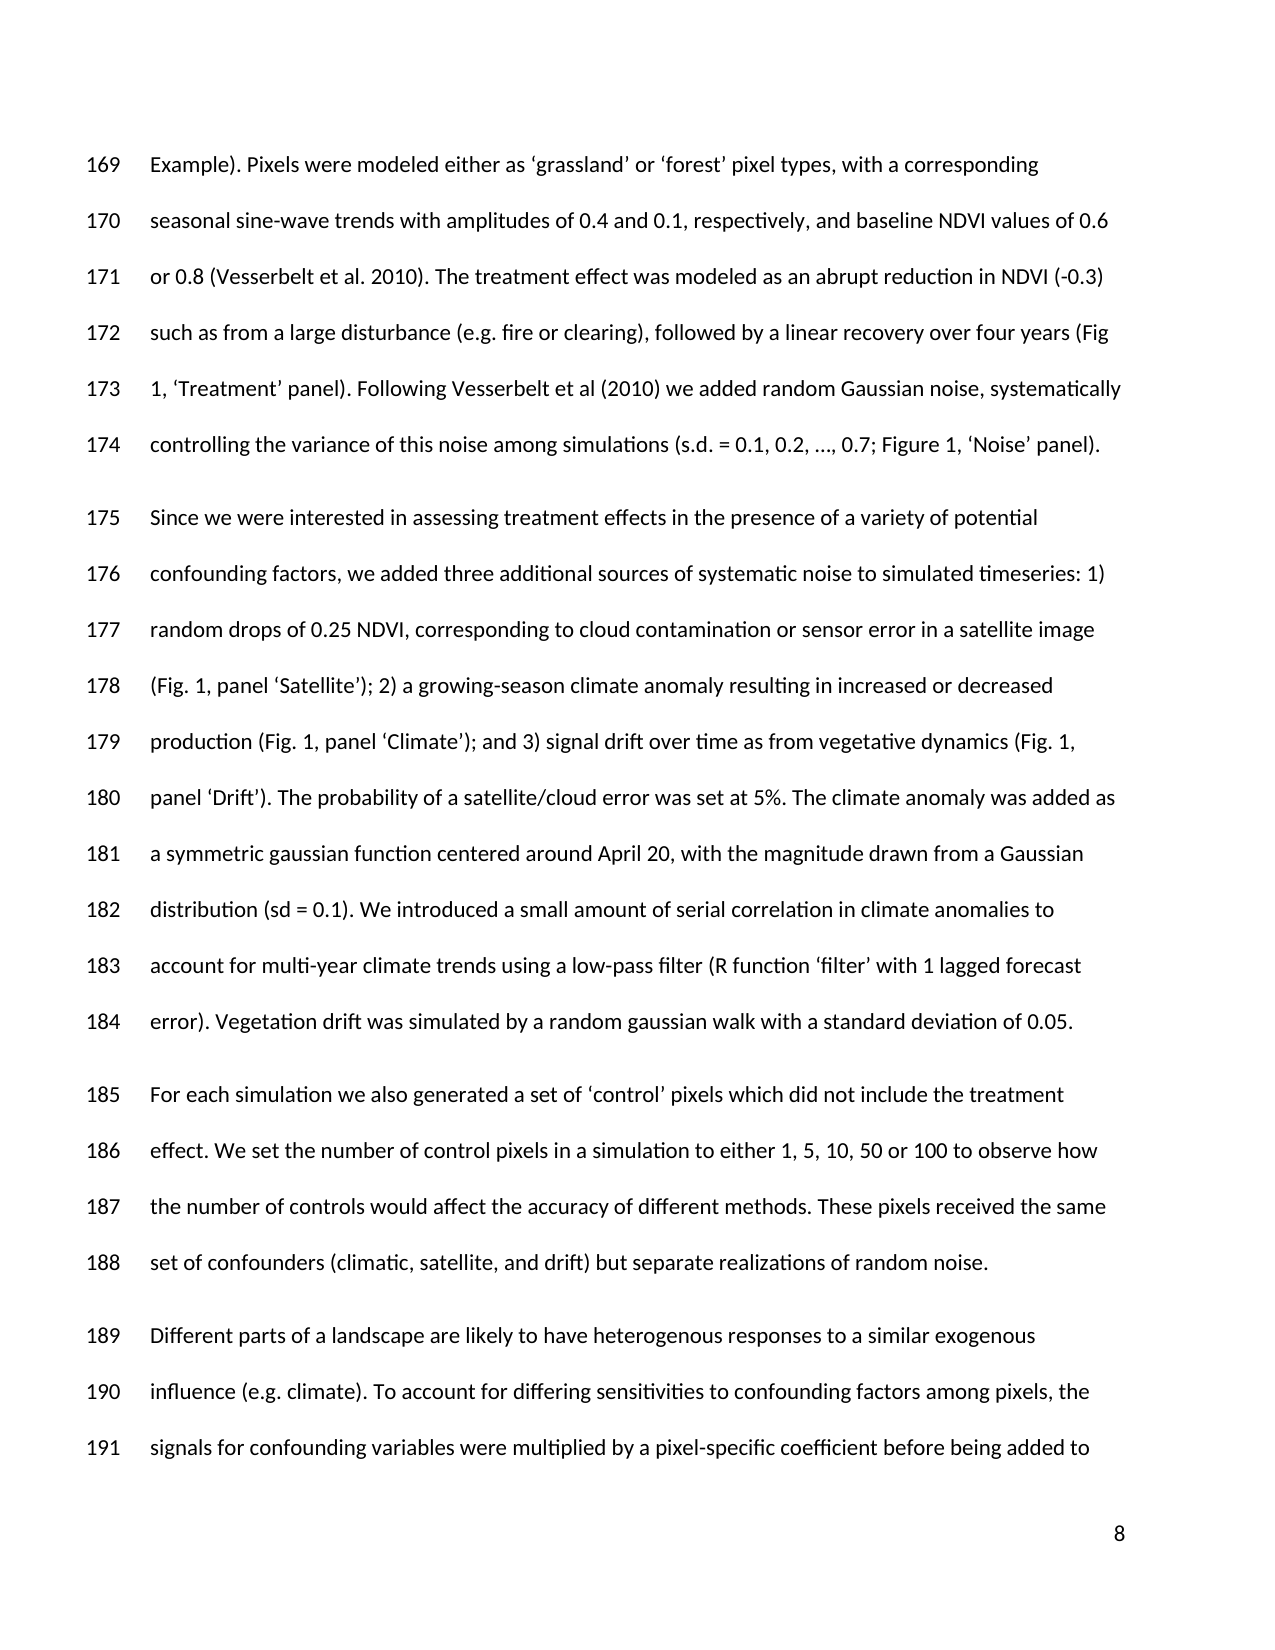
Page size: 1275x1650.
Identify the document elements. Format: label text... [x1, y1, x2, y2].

text Since we were interested in assessing treatment effects in the presence of a variety of potential confounding factors, we added three additional sources of systematic noise to simulated timeseries: 1) random drops of 0.25 NDVI, corresponding to cloud contamination or sensor error in a satellite image (Fig. 1, panel ‘Satellite’); 2) a growing-season climate anomaly resulting in increased or decreased production (Fig. 1, panel ‘Climate’); and 3) signal drift over time as from vegetative dynamics (Fig. 1, panel ‘Drift’). The probability of a satellite/cloud error was set at 5%. The climate anomaly was added as a symmetric gaussian function centered around April 20, with the magnitude drawn from a Gaussian distribution (sd = 0.1). We introduced a small amount of serial correlation in climate anomalies to account for multi-year climate trends using a low-pass filter (R function ‘filter’ with 1 lagged forecast error). Vegetation drift was simulated by a random gaussian walk with a standard deviation of 0.05. [150, 503, 1125, 1035]
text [150, 1321, 1125, 1461]
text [150, 150, 1125, 458]
text For each simulation we also generated a set of ‘control’ pixels which did not include the treatment effect. We set the number of control pixels in a simulation to either 1, 5, 10, 50 or 100 to observe how the number of controls would affect the accuracy of different methods. These pixels received the same set of confounders (climatic, satellite, and drift) but separate realizations of random noise. [150, 1080, 1125, 1276]
